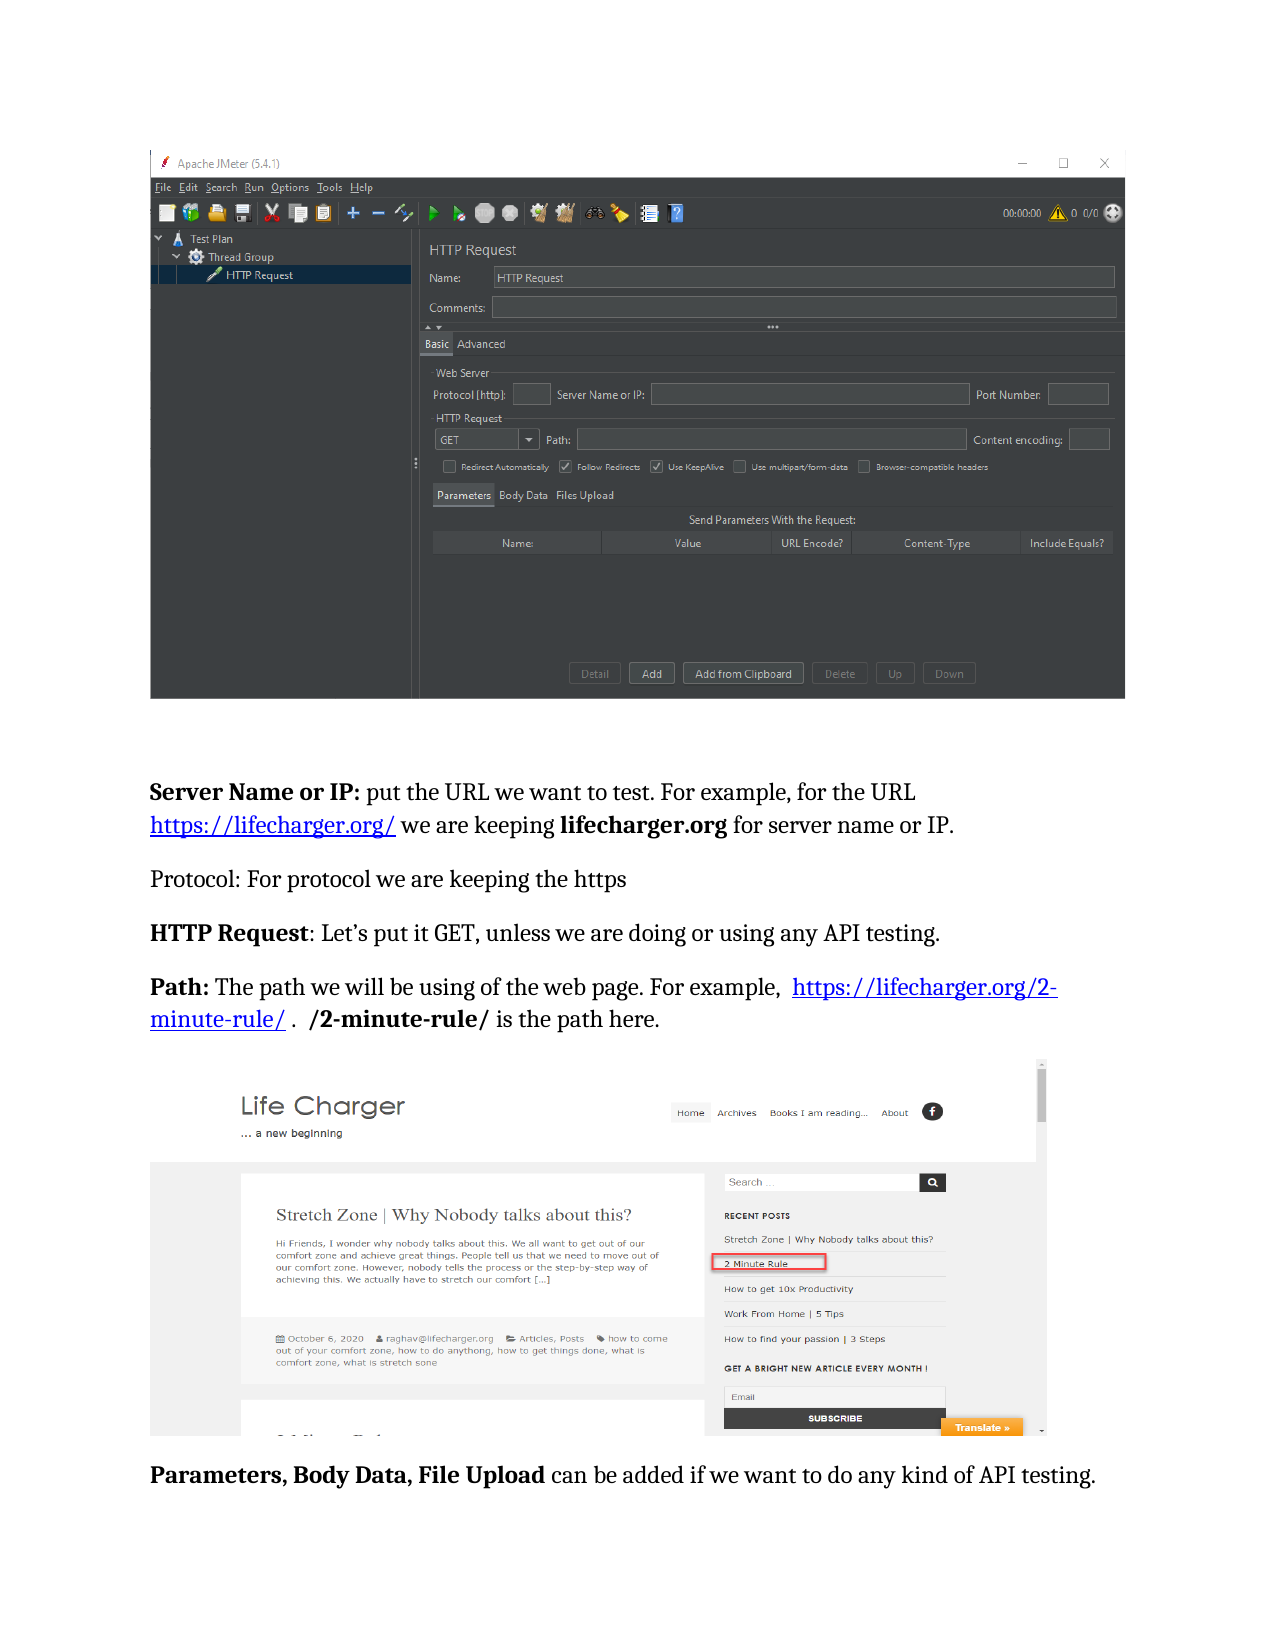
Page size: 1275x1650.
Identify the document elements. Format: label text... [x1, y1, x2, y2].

text Parameters, Body Data, File Upload can be added if we want to do any kind of API testing. [150, 1461, 1125, 1489]
text Protocol: For protocol we are keeping the https [150, 865, 1125, 893]
text HTTP Request: Let’s put it GET, unless we are doing or using any API testing. [150, 918, 1125, 947]
text Path: The path we will be using of the web page. For example, https://lifecharger.org/2-minute-rule/ . /2-minute-rule/ is the path here. [150, 972, 1125, 1034]
text Server Name or IP: put the URL we want to test. For example, for the URL https://lifecharger.org/ we are keeping lifecharger.org for server name or IP. [150, 778, 1125, 839]
picture [150, 1059, 1047, 1436]
picture [150, 150, 1125, 699]
